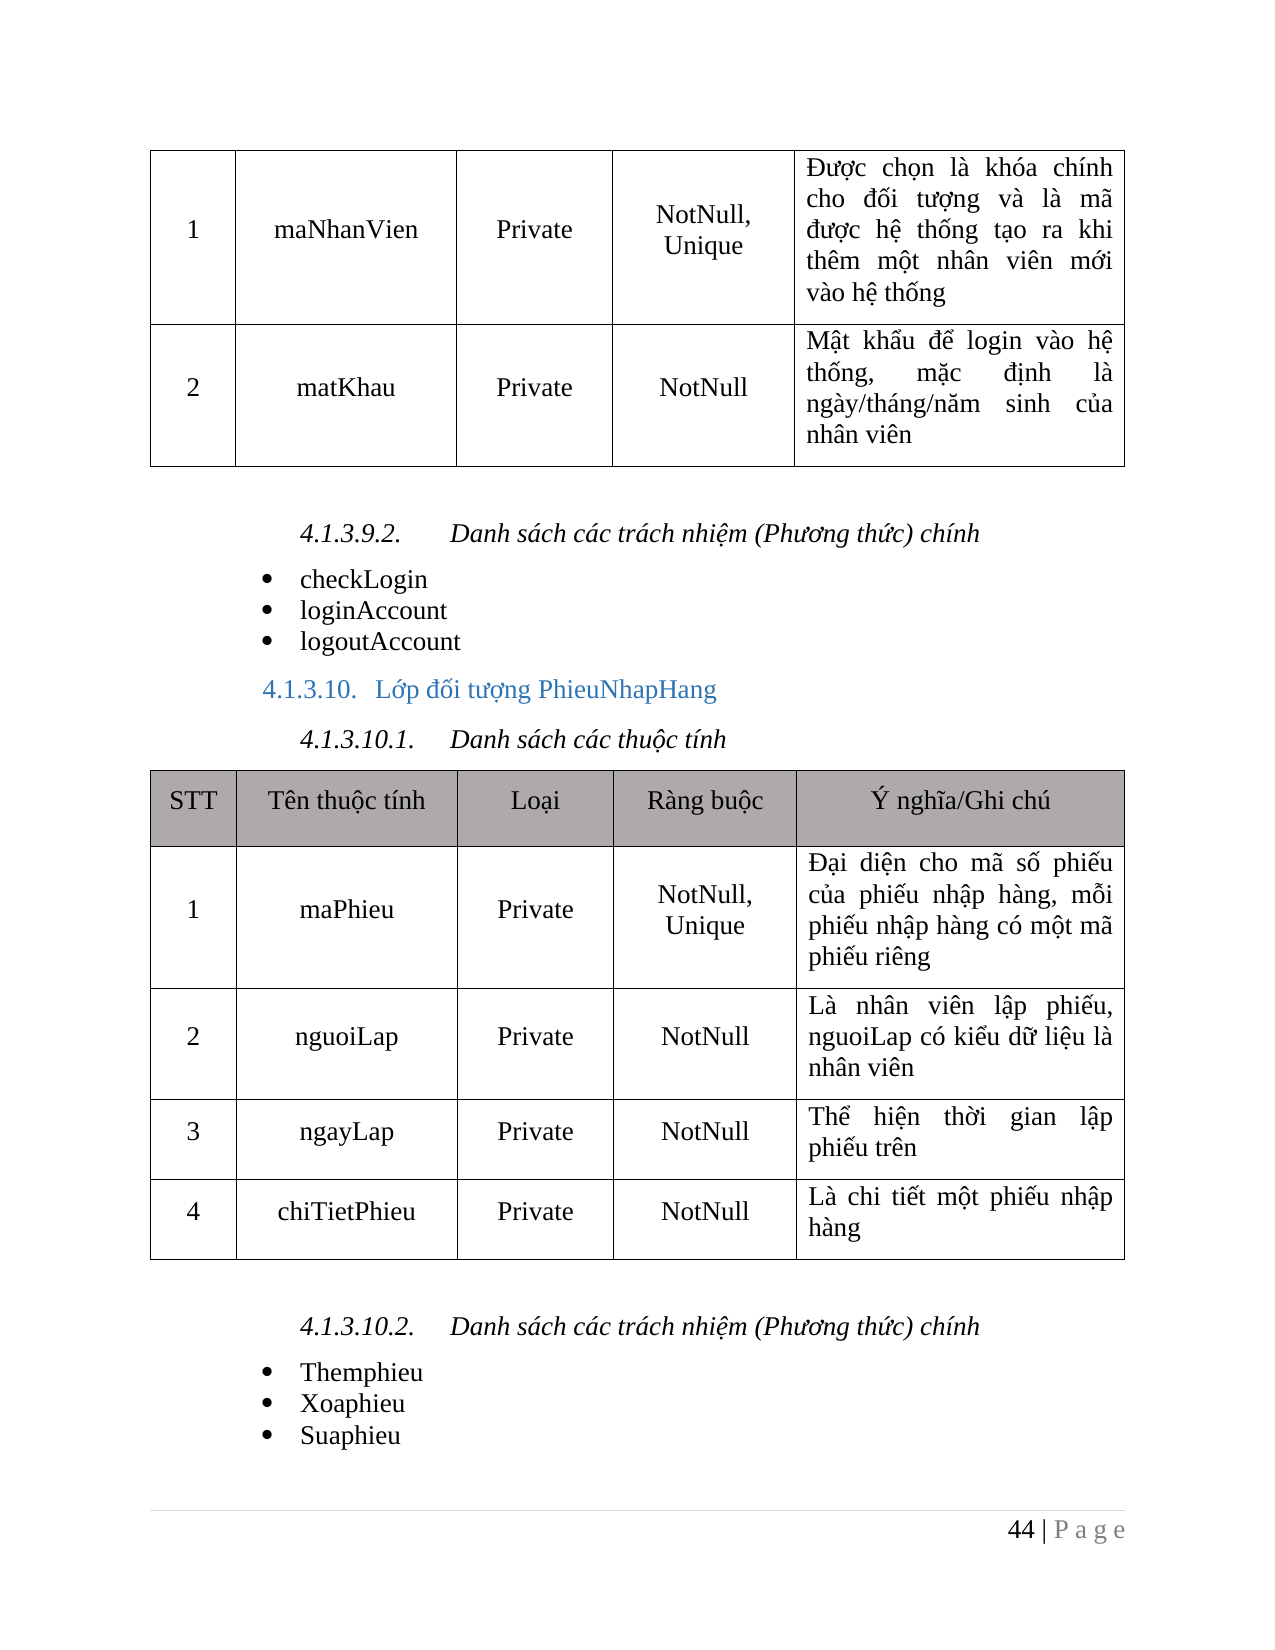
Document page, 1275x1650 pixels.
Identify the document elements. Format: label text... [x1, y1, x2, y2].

table_cell maPhieu [237, 847, 457, 988]
table_cell 1 [151, 847, 236, 988]
list Xoaphieu [262, 1387, 1125, 1419]
list checkLogin [262, 563, 1125, 594]
table_cell Là chi tiết một phiếu nhập hàng [797, 1180, 1124, 1259]
table_cell Private [457, 151, 612, 323]
subtitle Danh sách các thuộc tính [300, 724, 1125, 755]
table_cell Thể hiện thời gian lập phiếu trên [797, 1100, 1124, 1179]
table_cell NotNull, Unique [614, 847, 796, 988]
table_cell 4 [151, 1180, 236, 1259]
table_cell Private [458, 1180, 613, 1259]
table_cell Mật khẩu để login vào hệ thống, mặc định là ngày/tháng/năm sinh của nhân viên [795, 325, 1124, 466]
table_cell Private [458, 989, 613, 1099]
subtitle Lớp đối tượng PhieuNhapHang [262, 673, 1125, 704]
table_cell NotNull [613, 325, 794, 466]
table_header Ý nghĩa/Ghi chú [797, 771, 1124, 846]
subtitle Danh sách các trách nhiệm (Phương thức) chính [300, 517, 1125, 548]
table_cell 3 [151, 1100, 236, 1179]
table_cell NotNull, Unique [613, 151, 794, 323]
table_cell Được chọn là khóa chính cho đối tượng và là mã được hệ thống tạo ra khi thêm một nhân viên mới vào hệ thống [795, 151, 1124, 323]
list Suaphieu [262, 1419, 1125, 1450]
list loginAccount [262, 594, 1125, 626]
table_cell matKhau [236, 325, 456, 466]
table_cell 2 [151, 325, 235, 466]
list logoutAccount [262, 626, 1125, 657]
subtitle Danh sách các trách nhiệm (Phương thức) chính [300, 1310, 1125, 1341]
table_cell NotNull [614, 1180, 796, 1259]
table_cell ngayLap [237, 1100, 457, 1179]
table_cell NotNull [614, 1100, 796, 1179]
table_cell NotNull [614, 989, 796, 1099]
table_header Loại [458, 771, 613, 846]
table_header Tên thuộc tính [237, 771, 457, 846]
table_header STT [151, 771, 236, 846]
table_header Ràng buộc [614, 771, 796, 846]
table_cell Private [457, 325, 612, 466]
table_cell nguoiLap [237, 989, 457, 1099]
table_cell Là nhân viên lập phiếu, nguoiLap có kiểu dữ liệu là nhân viên [797, 989, 1124, 1099]
table_cell Đại diện cho mã số phiếu của phiếu nhập hàng, mỗi phiếu nhập hàng có một mã phiếu riêng [797, 847, 1124, 988]
table_cell 2 [151, 989, 236, 1099]
list Themphieu [262, 1356, 1125, 1387]
table_cell maNhanVien [236, 151, 456, 323]
table_cell 1 [151, 151, 235, 323]
table_cell chiTietPhieu [237, 1180, 457, 1259]
table_cell Private [458, 847, 613, 988]
table_cell Private [458, 1100, 613, 1179]
